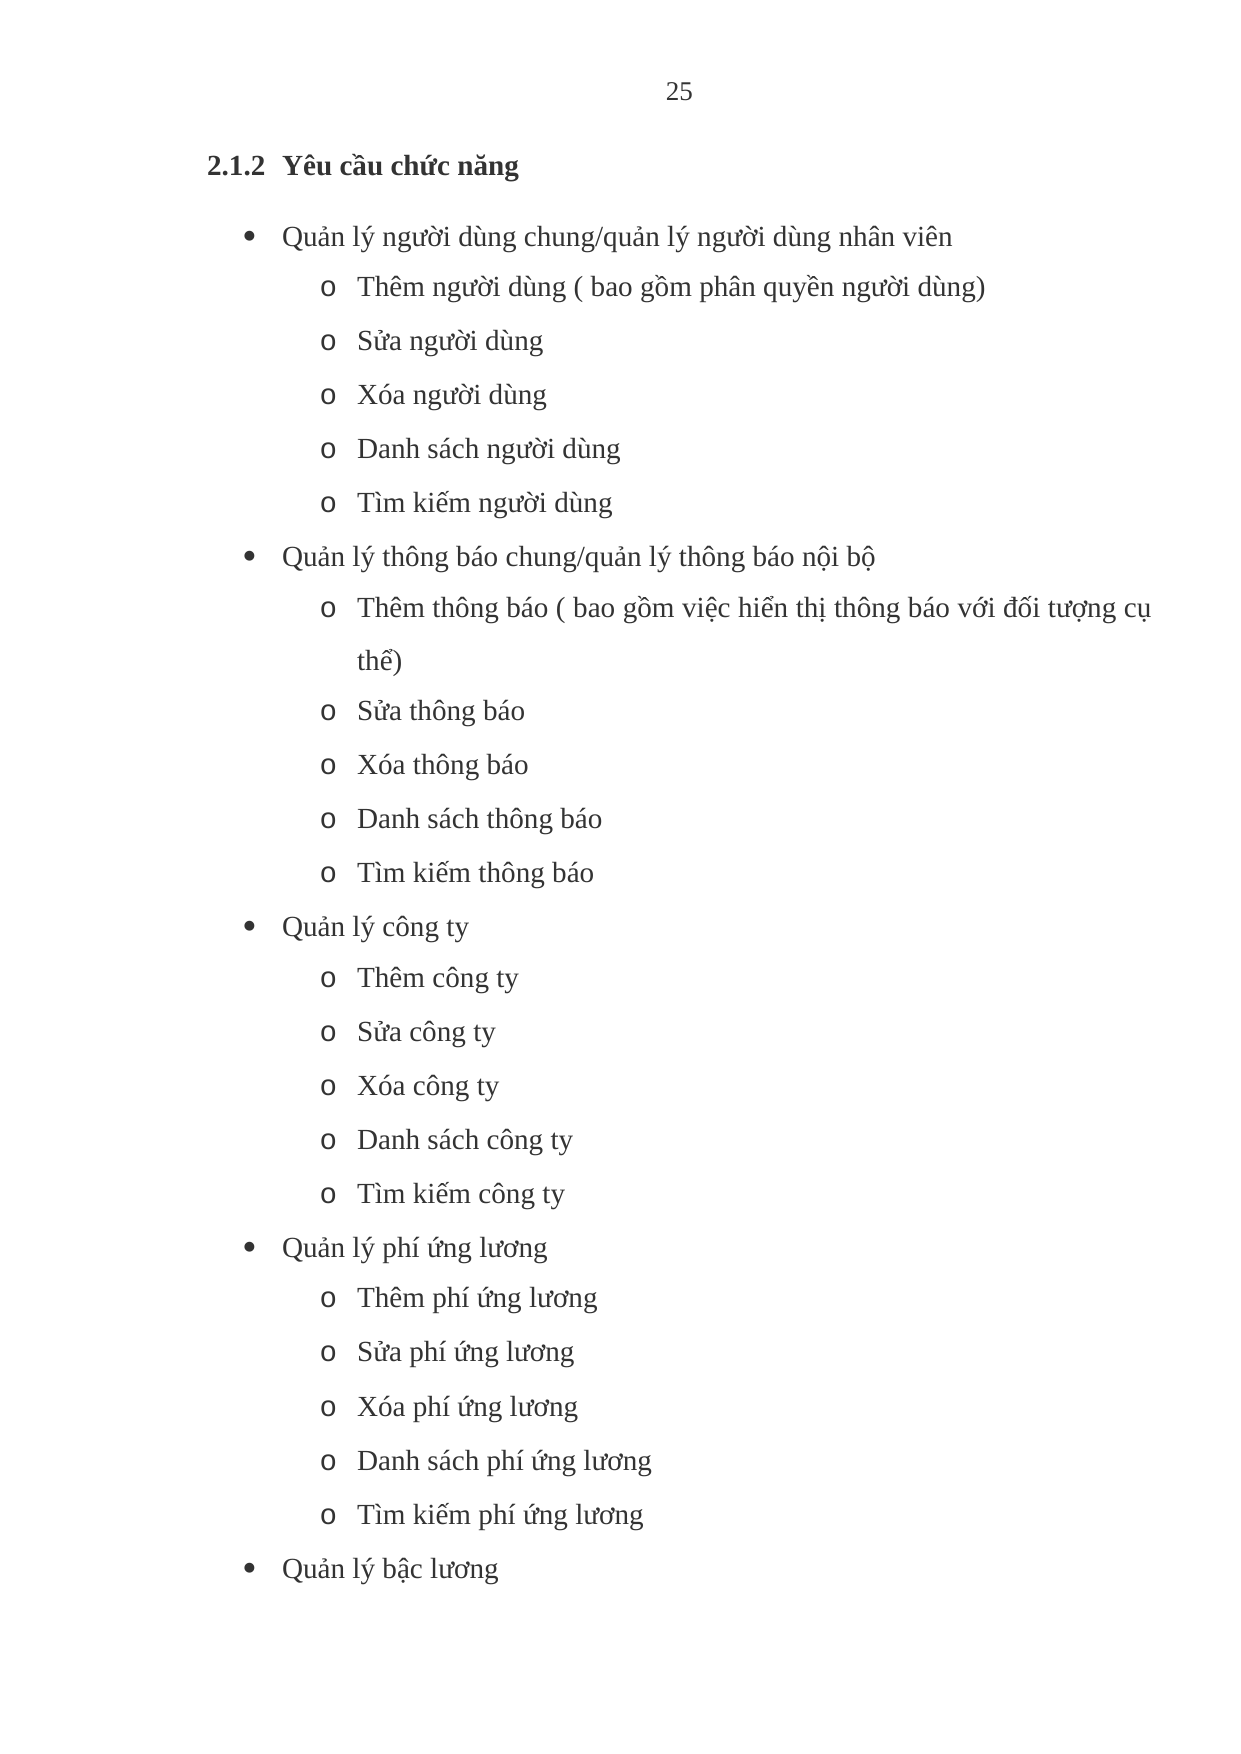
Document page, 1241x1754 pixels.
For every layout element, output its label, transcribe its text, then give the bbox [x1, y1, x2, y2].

list Quản lý công ty [244, 909, 1152, 943]
list Xóa thông báo [319, 747, 1152, 783]
list Tìm kiếm người dùng [319, 486, 1152, 522]
list Sửa thông báo [319, 693, 1152, 729]
list Quản lý phí ứng lương [244, 1230, 1152, 1264]
list Danh sách thông báo [319, 801, 1152, 837]
list Sửa công ty [319, 1014, 1152, 1050]
subtitle Yêu cầu chức năng [207, 148, 1152, 181]
list Thêm người dùng ( bao gồm phân quyền người dùng) [319, 269, 1152, 305]
list Tìm kiếm thông báo [319, 855, 1152, 891]
list Quản lý bậc lương [244, 1551, 1152, 1584]
list Danh sách công ty [319, 1122, 1152, 1158]
list Quản lý thông báo chung/quản lý thông báo nội bộ [244, 539, 1152, 573]
list Tìm kiếm công ty [319, 1176, 1152, 1212]
list Thêm thông báo ( bao gồm việc hiển thị thông báo với đối tượng cụ thể) [319, 590, 1152, 676]
list Xóa người dùng [319, 377, 1152, 413]
list Quản lý người dùng chung/quản lý người dùng nhân viên [244, 219, 1152, 252]
list Thêm phí ứng lương [319, 1281, 1152, 1317]
list Sửa phí ứng lương [319, 1334, 1152, 1371]
list Xóa phí ứng lương [319, 1389, 1152, 1425]
list Tìm kiếm phí ứng lương [319, 1497, 1152, 1533]
list Danh sách phí ứng lương [319, 1443, 1152, 1479]
list Xóa công ty [319, 1068, 1152, 1104]
list Sửa người dùng [319, 323, 1152, 359]
list Danh sách người dùng [319, 431, 1152, 467]
list Thêm công ty [319, 960, 1152, 996]
